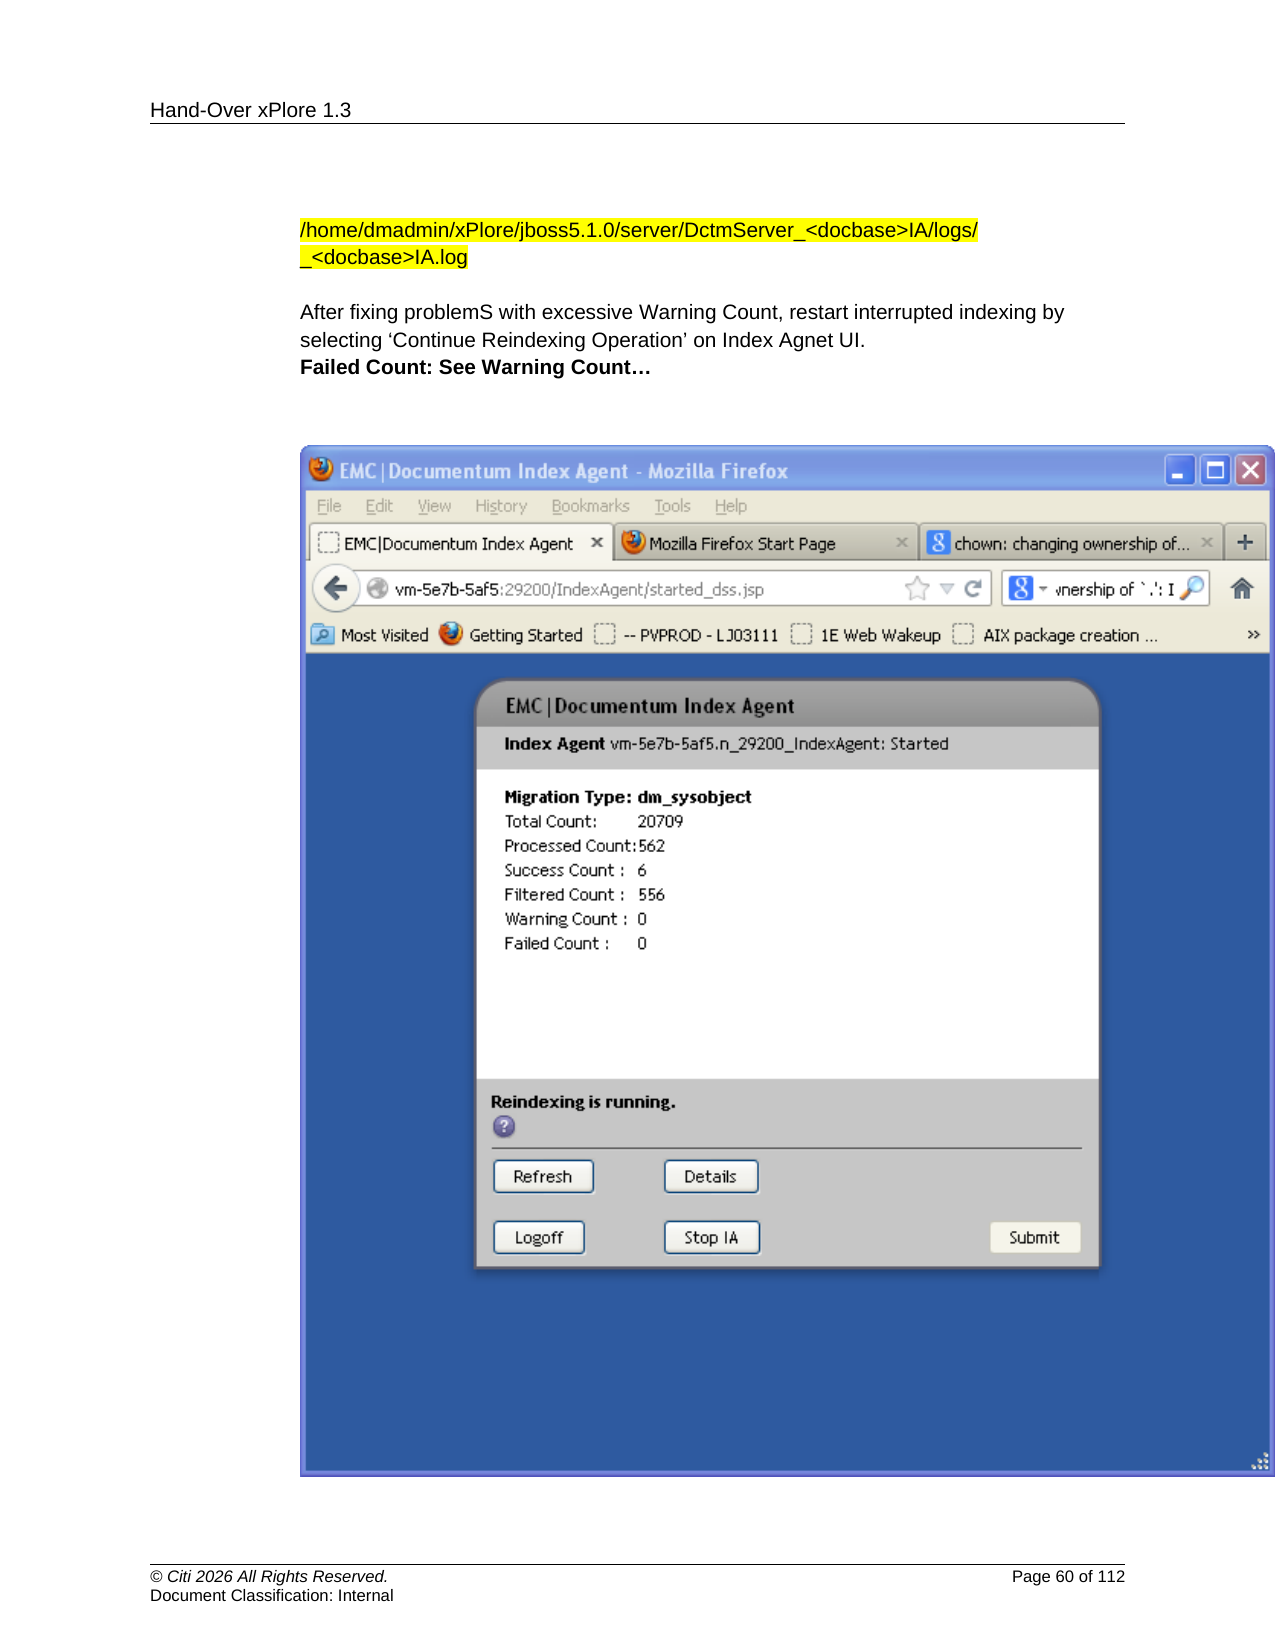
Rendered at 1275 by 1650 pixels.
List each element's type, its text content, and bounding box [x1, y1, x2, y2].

list /home/dmadmin/xPlore/jboss5.1.0/server/DctmServer_<docbase>IA/logs/_<docbase>IA.log [300, 218, 1125, 269]
picture [300, 445, 1275, 1477]
list After fixing problemS with excessive Warning Count, restart interrupted indexing by selecting ‘Continue Reindexing Operation’ on Index Agnet UI. [300, 300, 1125, 352]
list Failed Count: See Warning Count… [300, 355, 1125, 379]
